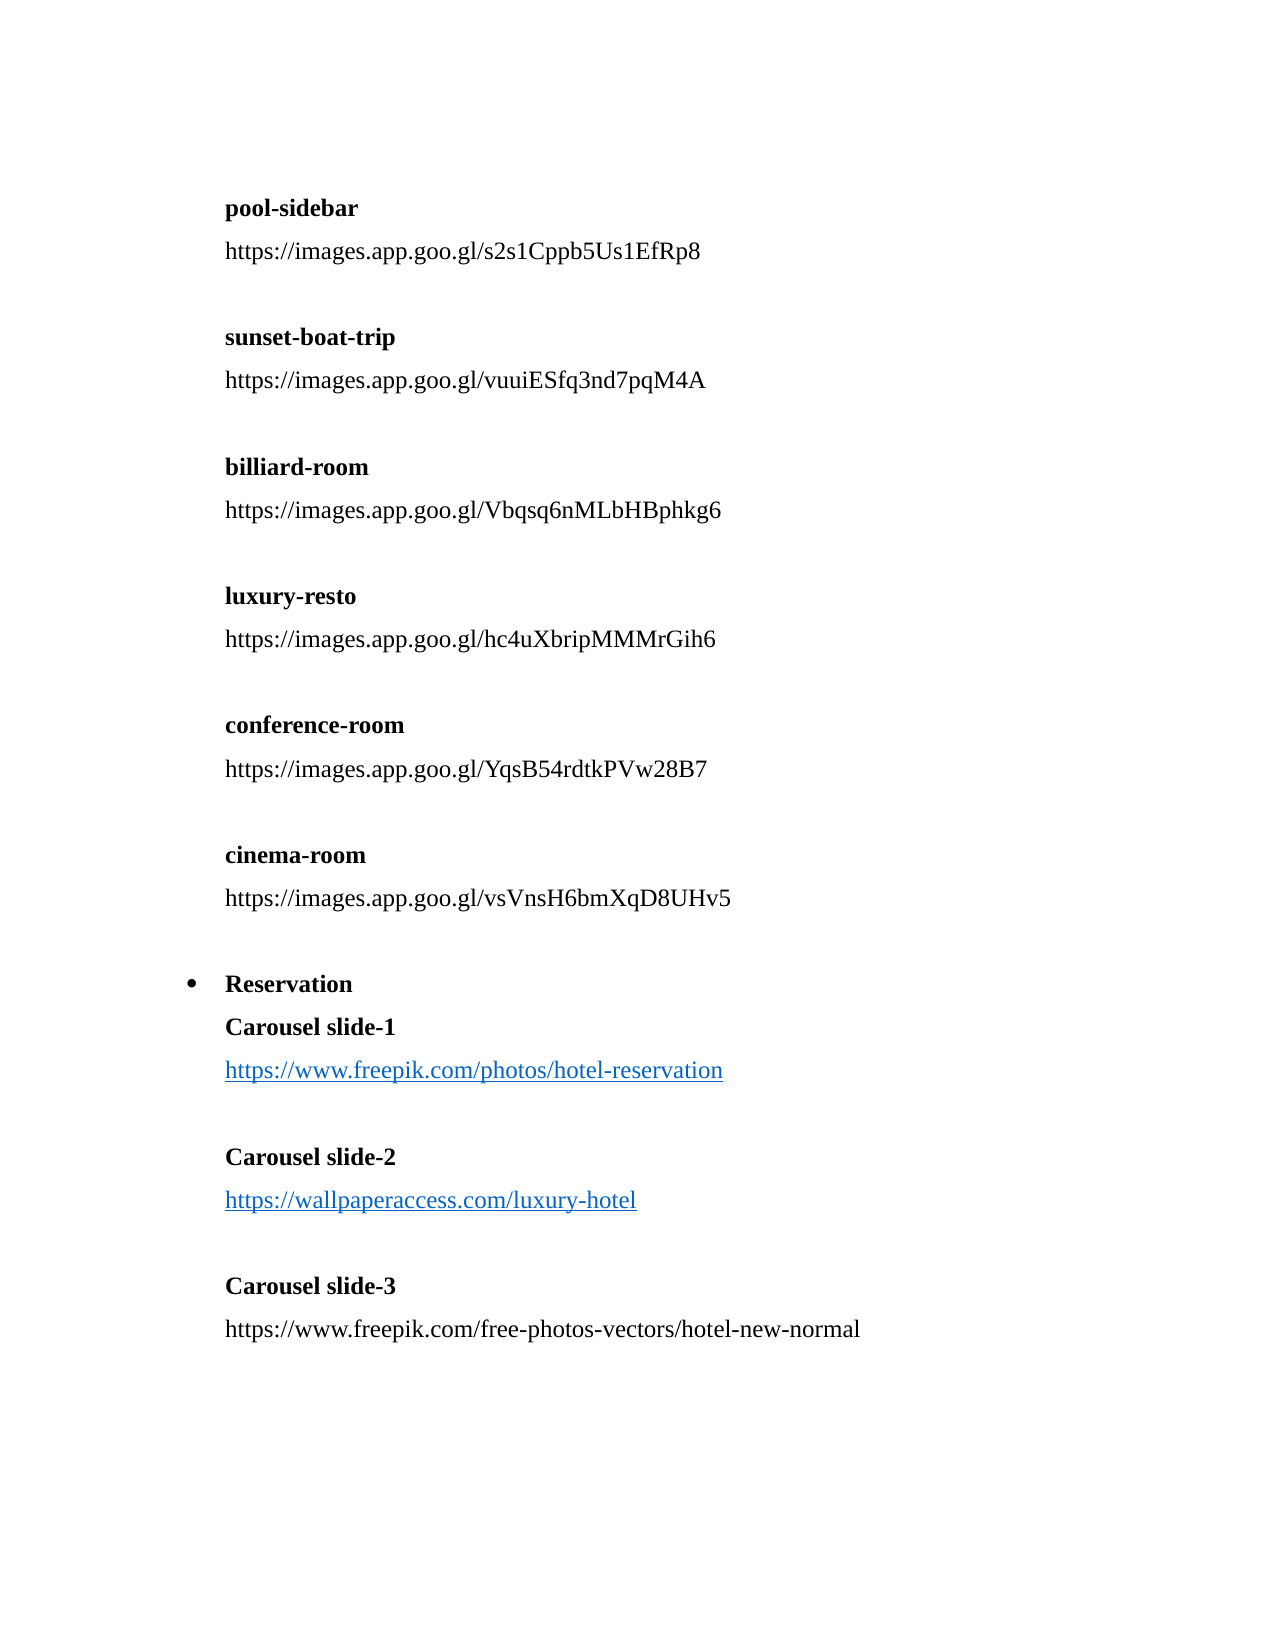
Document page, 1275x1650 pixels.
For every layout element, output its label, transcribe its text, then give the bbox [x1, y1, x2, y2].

list pool-sidebar [225, 193, 1125, 222]
list Carousel slide-3 [225, 1271, 1125, 1300]
list Carousel slide-2 [225, 1142, 1125, 1171]
list https://wallpaperaccess.com/luxury-hotel [225, 1185, 1125, 1214]
list https://images.app.goo.gl/vsVnsH6bmXqD8UHv5 [225, 883, 1125, 912]
list Reservation [187, 969, 1125, 998]
list https://images.app.goo.gl/vuuiESfq3nd7pqM4A [225, 366, 1125, 394]
list luxury-resto [225, 581, 1125, 610]
list https://images.app.goo.gl/YqsB54rdtkPVw28B7 [225, 754, 1125, 782]
list https://www.freepik.com/photos/hotel-reservation [225, 1056, 1125, 1084]
list conference-room [225, 711, 1125, 739]
list Carousel slide-1 [225, 1012, 1125, 1041]
list cinema-room [225, 840, 1125, 869]
list https://images.app.goo.gl/s2s1Cppb5Us1EfRp8 [225, 236, 1125, 265]
list billiard-room [225, 452, 1125, 481]
list https://images.app.goo.gl/hc4uXbripMMMrGih6 [225, 624, 1125, 653]
list https://www.freepik.com/free-photos-vectors/hotel-new-normal [225, 1314, 1125, 1343]
list https://images.app.goo.gl/Vbqsq6nMLbHBphkg6 [225, 495, 1125, 524]
list sunset-boat-trip [225, 322, 1125, 351]
